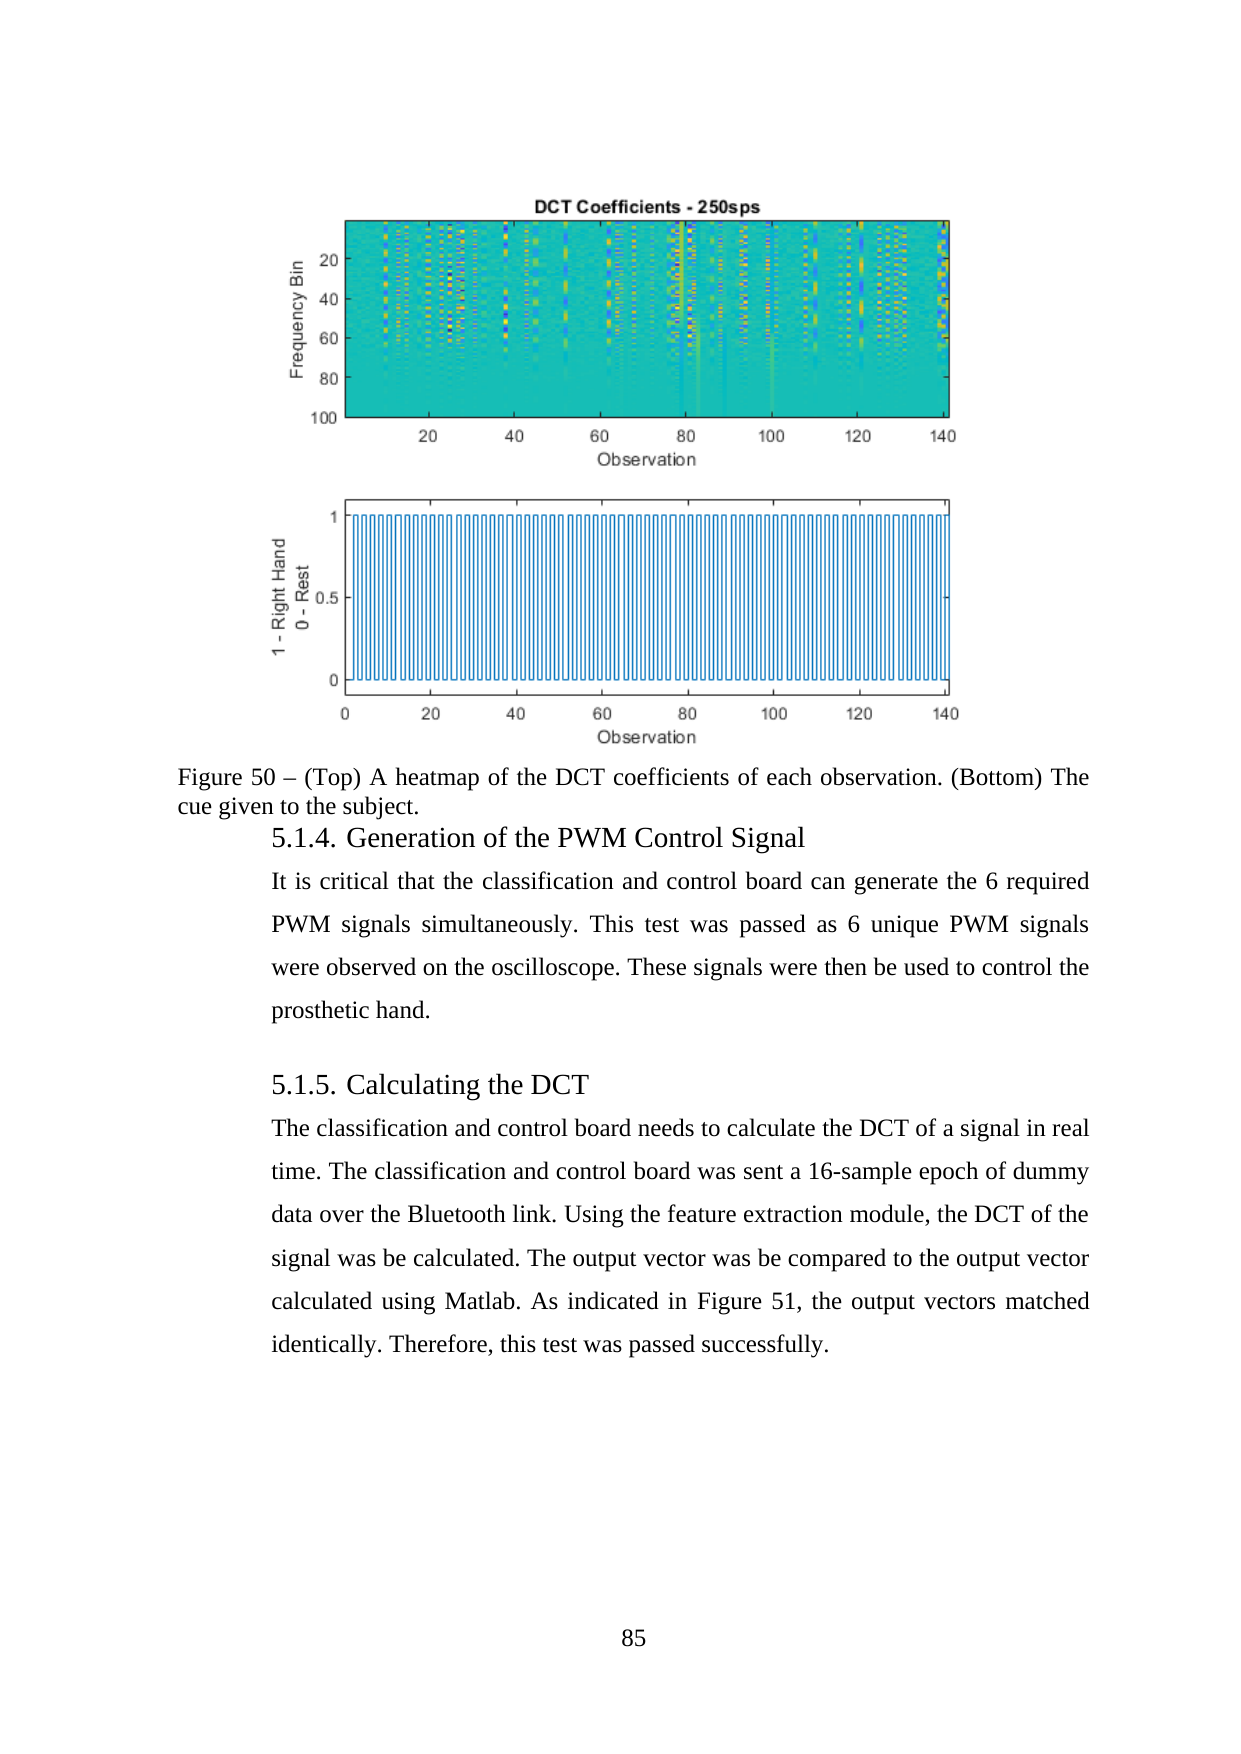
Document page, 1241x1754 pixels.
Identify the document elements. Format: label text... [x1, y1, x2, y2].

text The classification and control board needs to calculate the DCT of a signal in real time. The classification and control board was sent a 16-sample epoch of dummy data over the Bluetooth link. Using the feature extraction module, the DCT of the signal was be calculated. The output vector was be compared to the output vector calculated using Matlab. As indicated in Figure 51, the output vectors matched identically. Therefore, this test was passed successfully. [271, 1113, 1090, 1358]
subtitle Generation of the PWM Control Signal [271, 820, 1090, 853]
text It is critical that the classification and control board can generate the 6 required PWM signals simultaneously. This test was passed as 6 unique PWM signals were observed on the oscilloscope. These signals were then be used to control the prosthetic hand. [271, 866, 1090, 1024]
subtitle Calculating the DCT [271, 1067, 1090, 1101]
picture [243, 177, 1024, 763]
